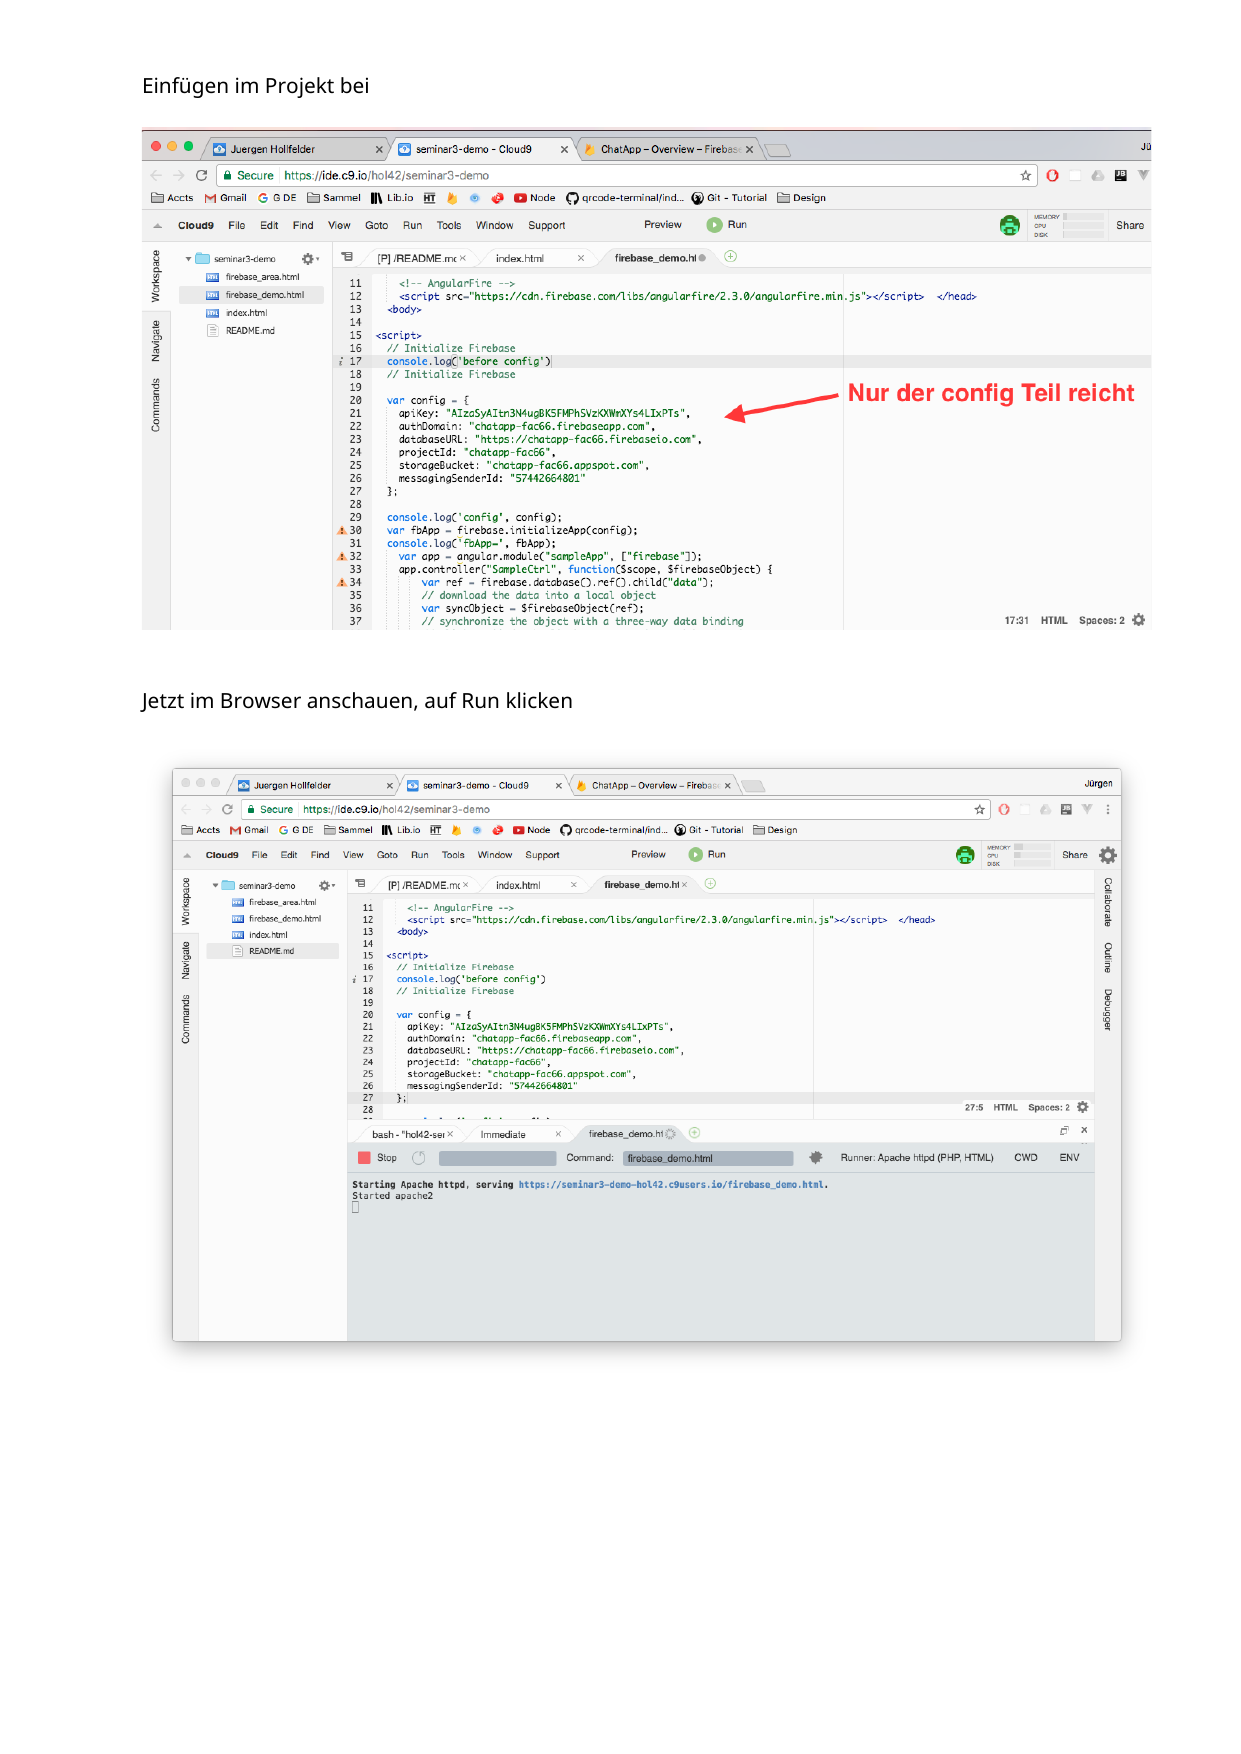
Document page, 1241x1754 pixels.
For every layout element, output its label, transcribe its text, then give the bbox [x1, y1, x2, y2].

text Jetzt im Browser anschauen, auf Run klicken [142, 687, 1152, 715]
picture [141, 127, 1152, 630]
text Einfügen im Projekt bei [142, 71, 1152, 99]
picture [141, 743, 1152, 1378]
